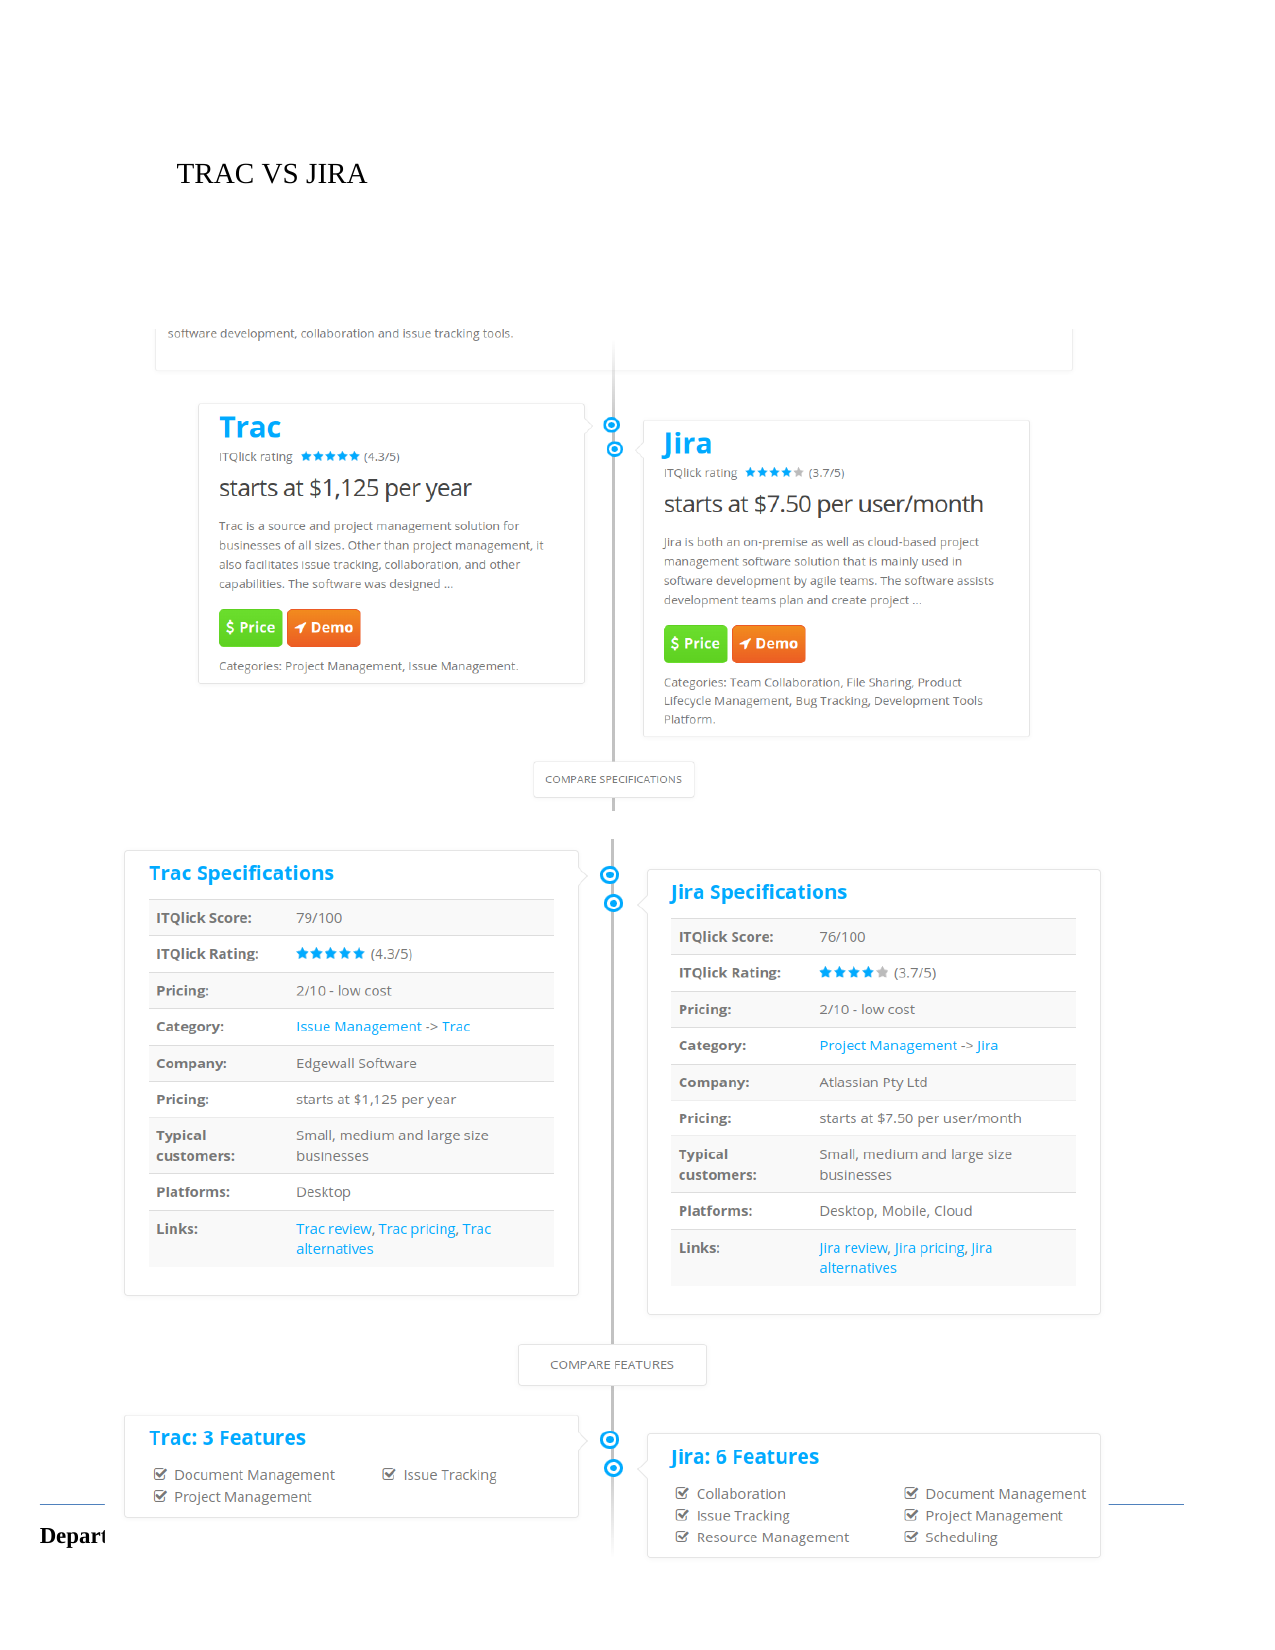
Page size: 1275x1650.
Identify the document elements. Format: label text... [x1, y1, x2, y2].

picture [104, 839, 1109, 1573]
text TRAC VS JIRA [176, 156, 1067, 190]
picture [134, 329, 1139, 811]
